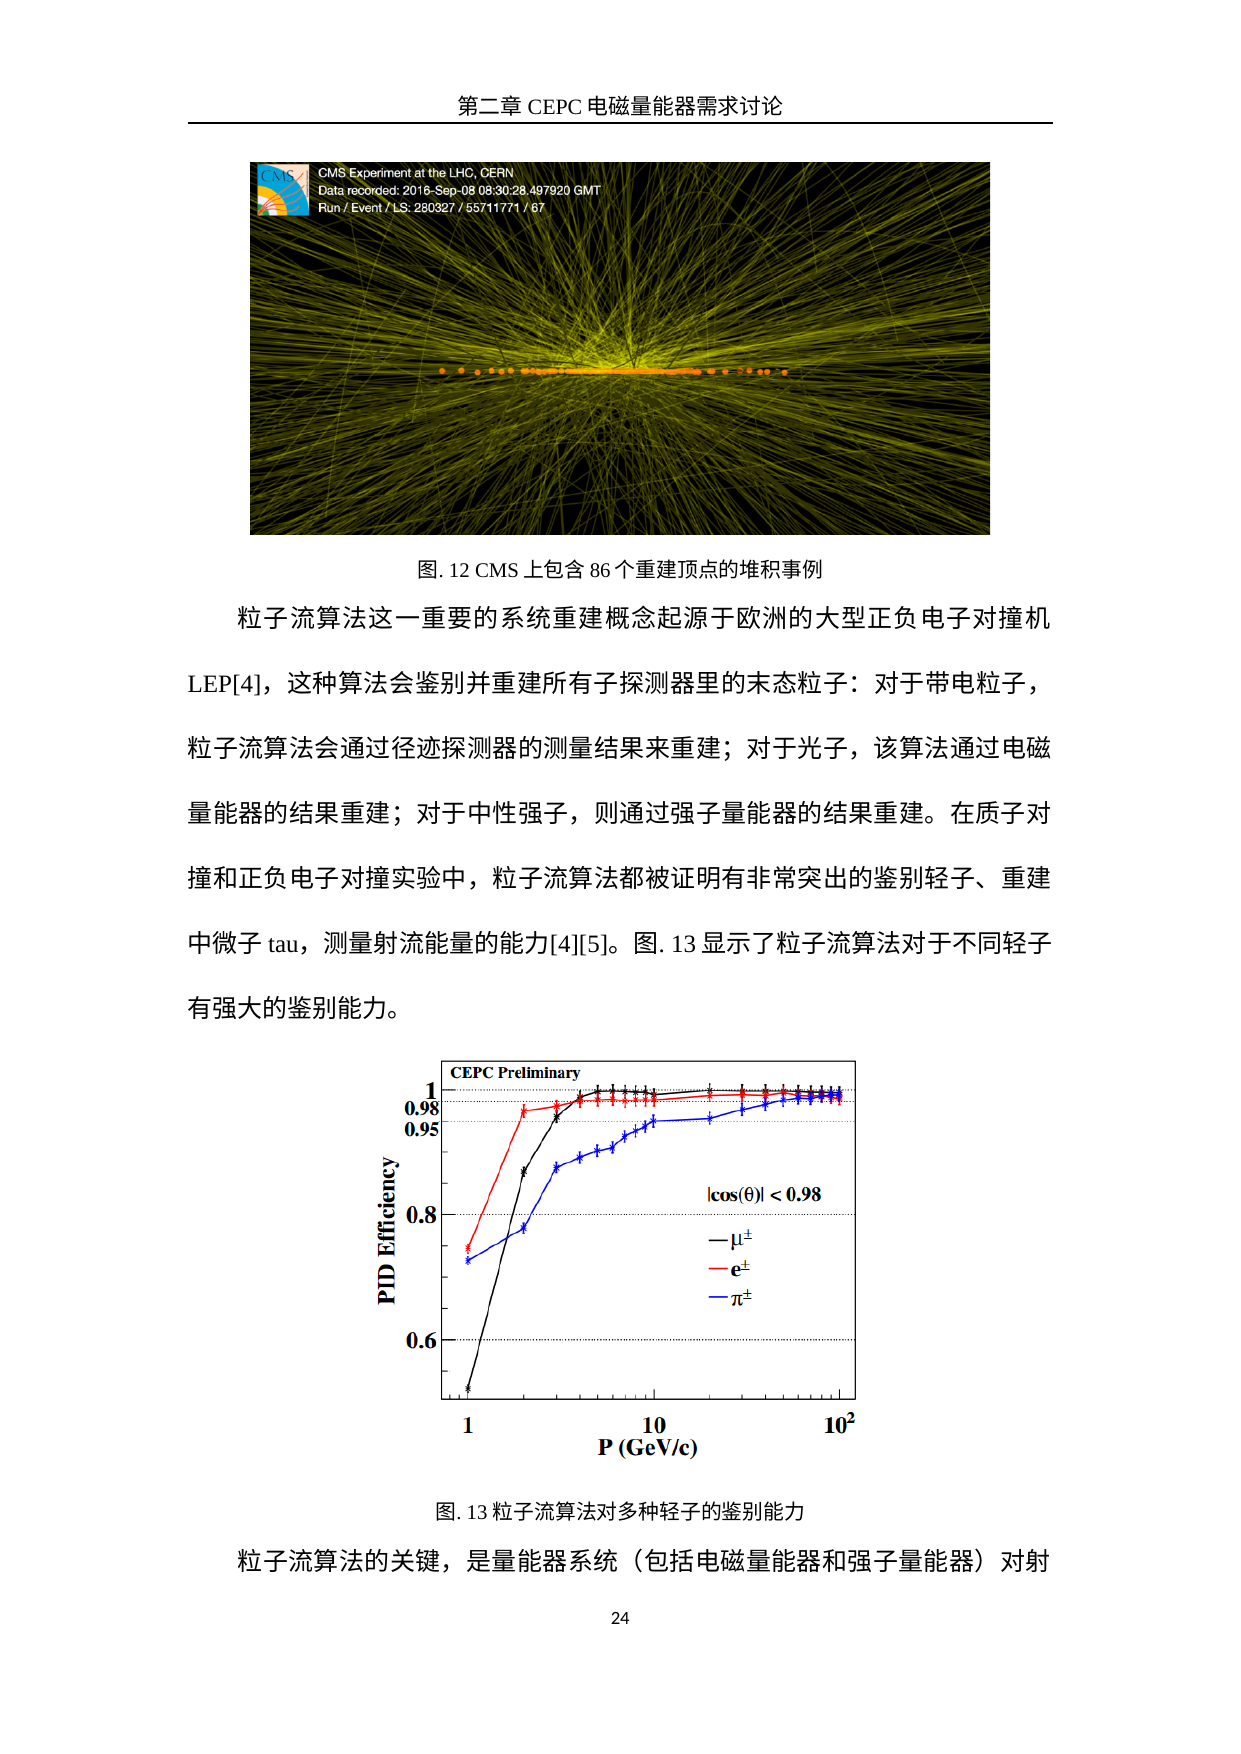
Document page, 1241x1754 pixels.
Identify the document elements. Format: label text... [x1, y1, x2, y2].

text 图. 12 CMS上包含86个重建顶点的堆积事例 [187, 552, 1053, 584]
picture [342, 1039, 898, 1470]
text 粒子流算法这一重要的系统重建概念起源于欧洲的大型正负电子对撞机LEP[3]，这种算法会鉴别并重建所有子探测器里的末态粒子：对于带电粒子，粒子流算法会通过径迹探测器的测量结果来重建；对于光子，该算法通过电磁量能器的结果重建；对于中性强子，则通过强子量能器的结果重建。在质子对撞和正负电子对撞实验中，粒子流算法都被证明有非常突出的鉴别轻子、重建中微子tau，测量射流能量的能力[3][4]。图. 6显示了粒子流算法对于不同轻子有强大的鉴别能力。 [187, 584, 1053, 1039]
text 图. 13 粒子流算法对多种轻子的鉴别能力 [187, 1494, 1053, 1527]
picture [250, 162, 991, 535]
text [187, 1527, 1053, 1592]
